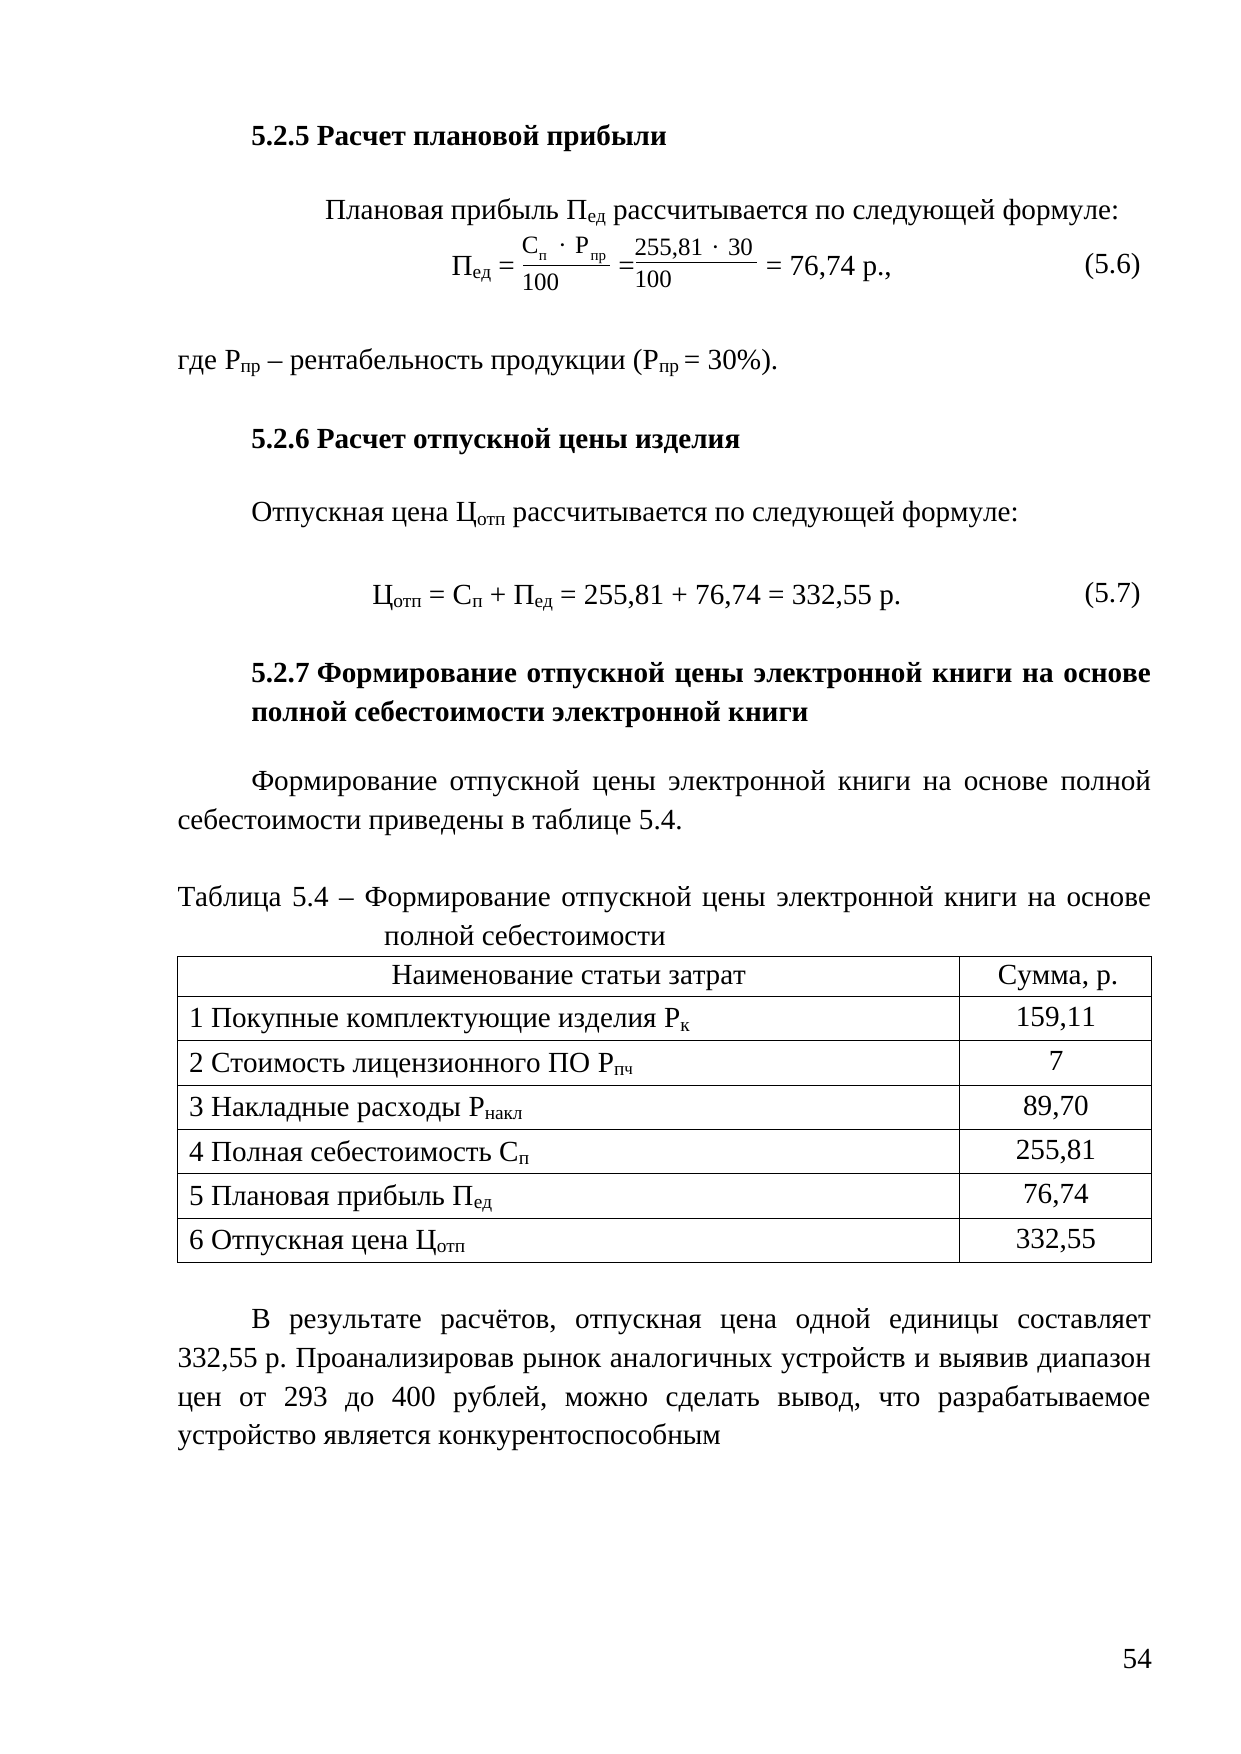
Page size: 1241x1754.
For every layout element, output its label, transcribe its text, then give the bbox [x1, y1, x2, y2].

subtitle Расчет отпускной цены изделия [251, 421, 1152, 454]
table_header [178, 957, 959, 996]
subtitle Формирование отпускной цены электронной книги на основе полной себестоимости электронной книги [251, 655, 1152, 727]
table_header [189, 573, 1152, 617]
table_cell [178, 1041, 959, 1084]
text Формирование отпускной цены электронной книги на основе полной себестоимости приведены в таблице 5.4. [177, 763, 1152, 836]
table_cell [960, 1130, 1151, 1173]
text где Рпр – рентабельность продукции (Рпр = 30%). [177, 338, 1152, 377]
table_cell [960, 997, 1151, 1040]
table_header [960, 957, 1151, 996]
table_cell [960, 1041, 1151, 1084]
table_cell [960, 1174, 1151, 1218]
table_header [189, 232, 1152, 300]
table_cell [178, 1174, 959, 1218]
text Плановая прибыль Пед рассчитывается по следующей формуле: [177, 188, 1152, 226]
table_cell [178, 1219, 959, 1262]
text В результате расчётов, отпускная цена одной единицы составляет 332,55 р. Проанализировав рынок аналогичных устройств и выявив диапазон цен от 293 до 400 рублей, можно сделать вывод, что разрабатываемое устройство является конкурентоспособным [177, 1302, 1152, 1451]
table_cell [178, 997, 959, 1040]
subtitle Расчет плановой прибыли [251, 118, 1152, 152]
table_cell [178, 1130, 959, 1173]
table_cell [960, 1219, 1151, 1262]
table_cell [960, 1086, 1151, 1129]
text Отпускная цена Цотп рассчитывается по следующей формуле: [177, 491, 1152, 529]
text Таблица 5.4 – Формирование отпускной цены электронной книги на основе полной себестоимости [177, 879, 1152, 951]
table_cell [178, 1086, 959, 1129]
